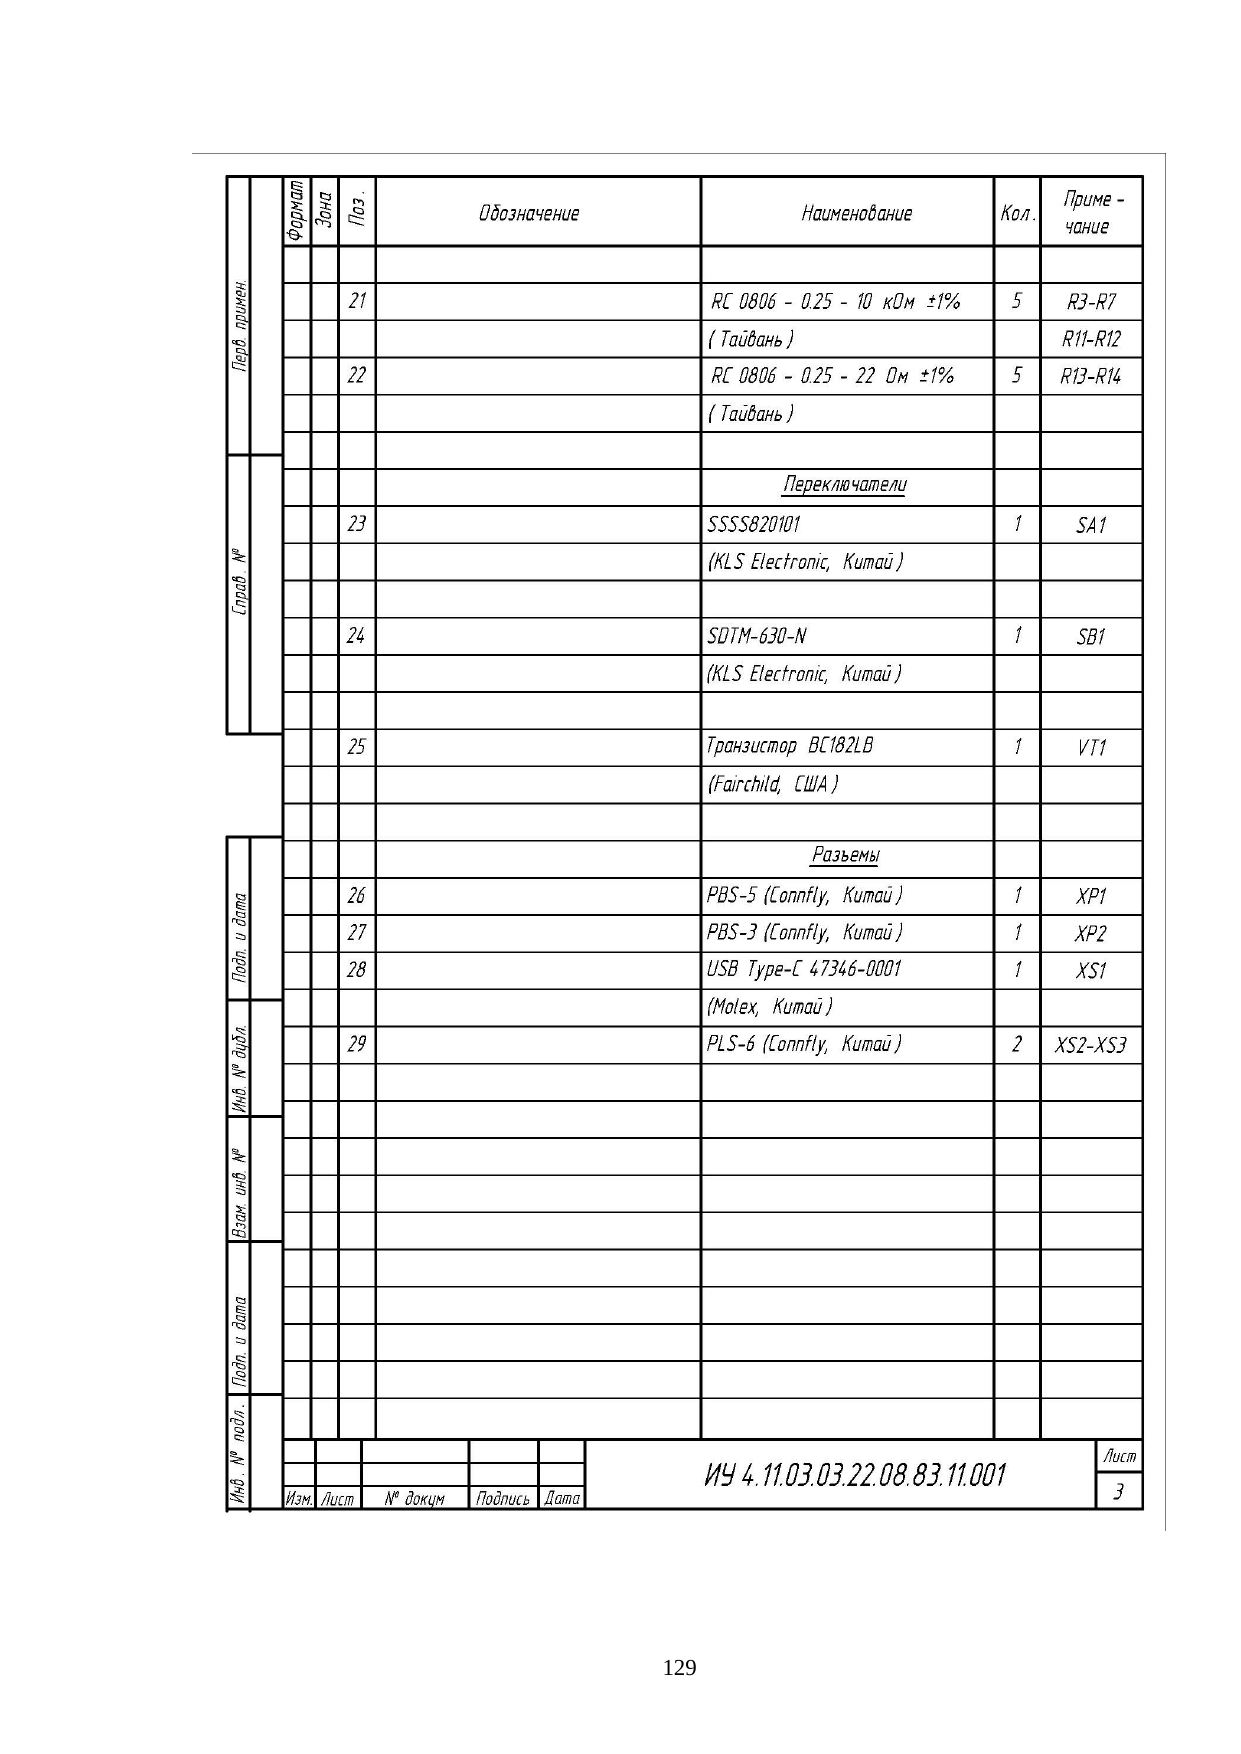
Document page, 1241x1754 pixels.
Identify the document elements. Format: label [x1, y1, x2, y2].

picture [192, 151, 1167, 1531]
